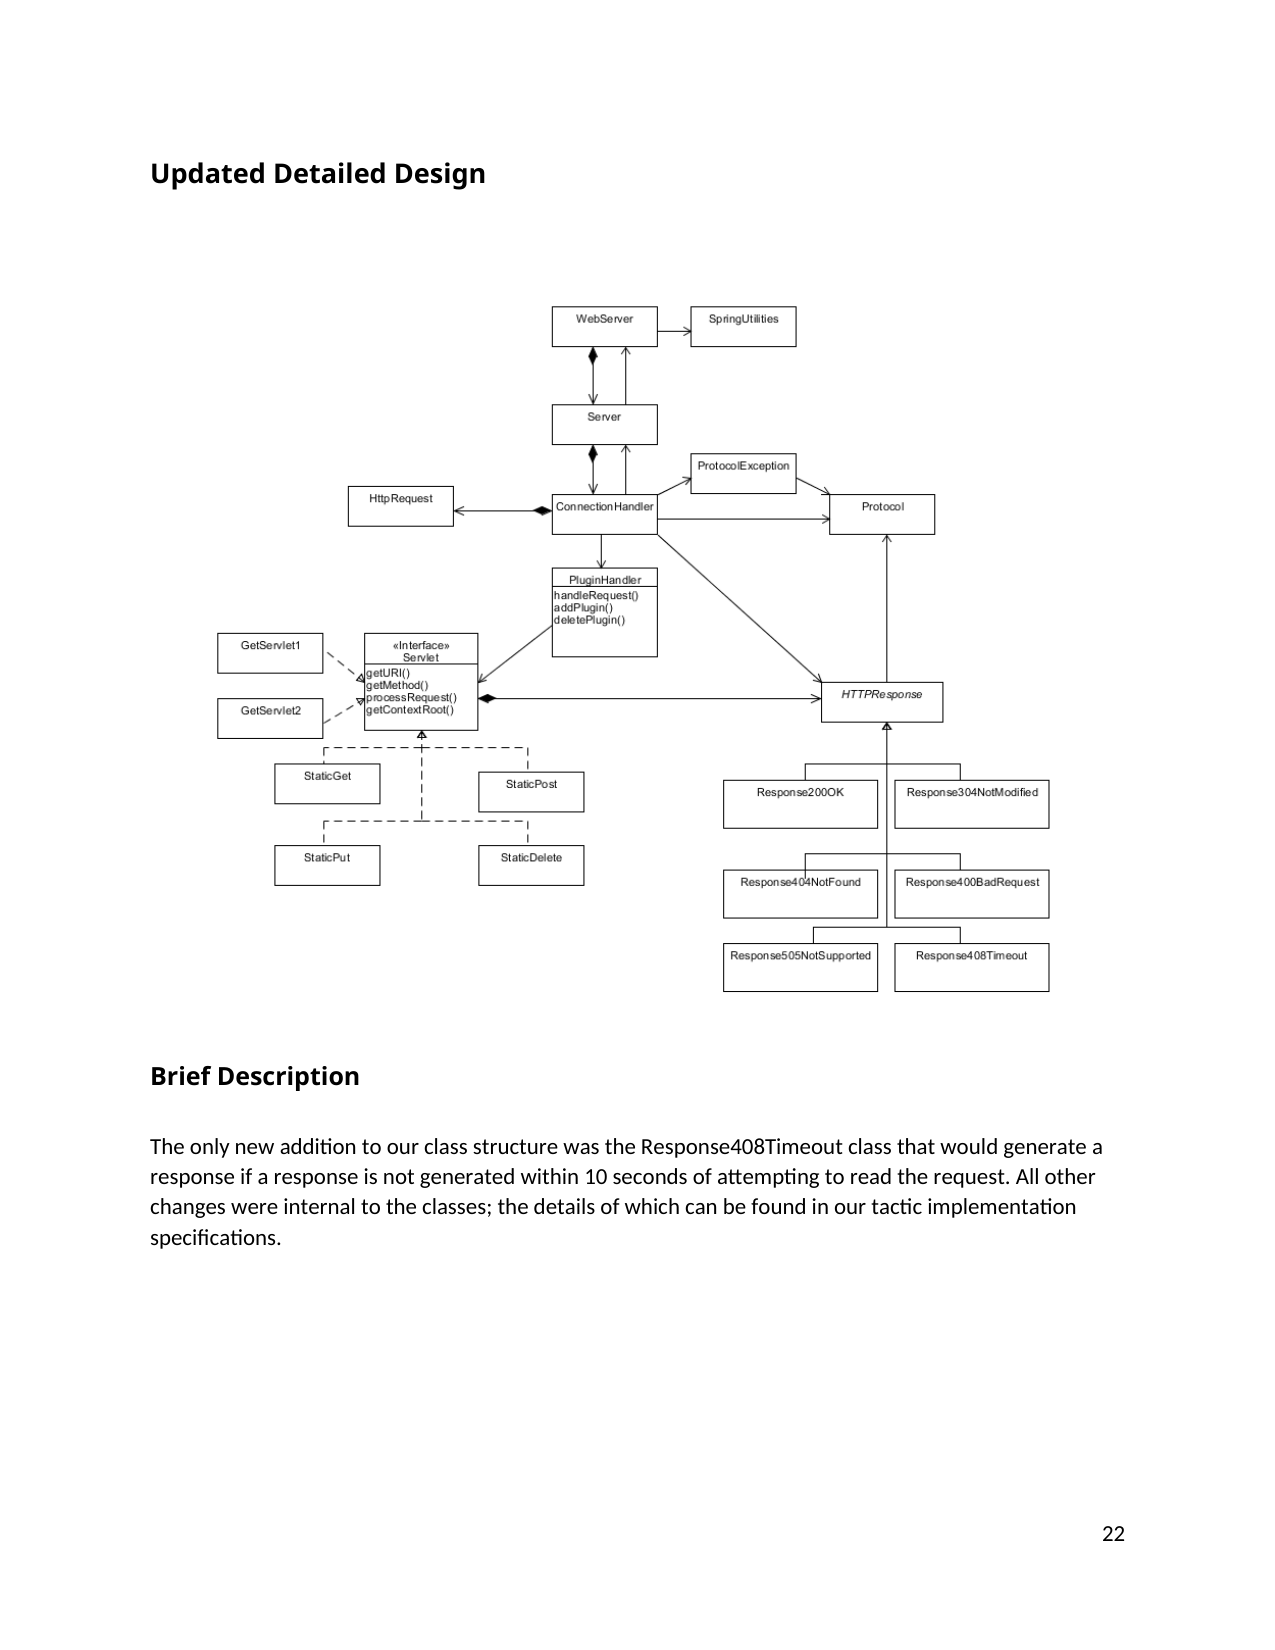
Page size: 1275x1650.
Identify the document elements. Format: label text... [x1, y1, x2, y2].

text The only new addition to our class structure was the Response408Timeout class that would generate a response if a response is not generated within 10 seconds of attempting to read the request. All other changes were internal to the classes; the details of which can be found in our tactic implementation specifications. [150, 1132, 1125, 1251]
subtitle Brief Description [150, 1058, 1125, 1129]
picture [150, 240, 1125, 1040]
subtitle Updated Detailed Design [150, 154, 1125, 191]
